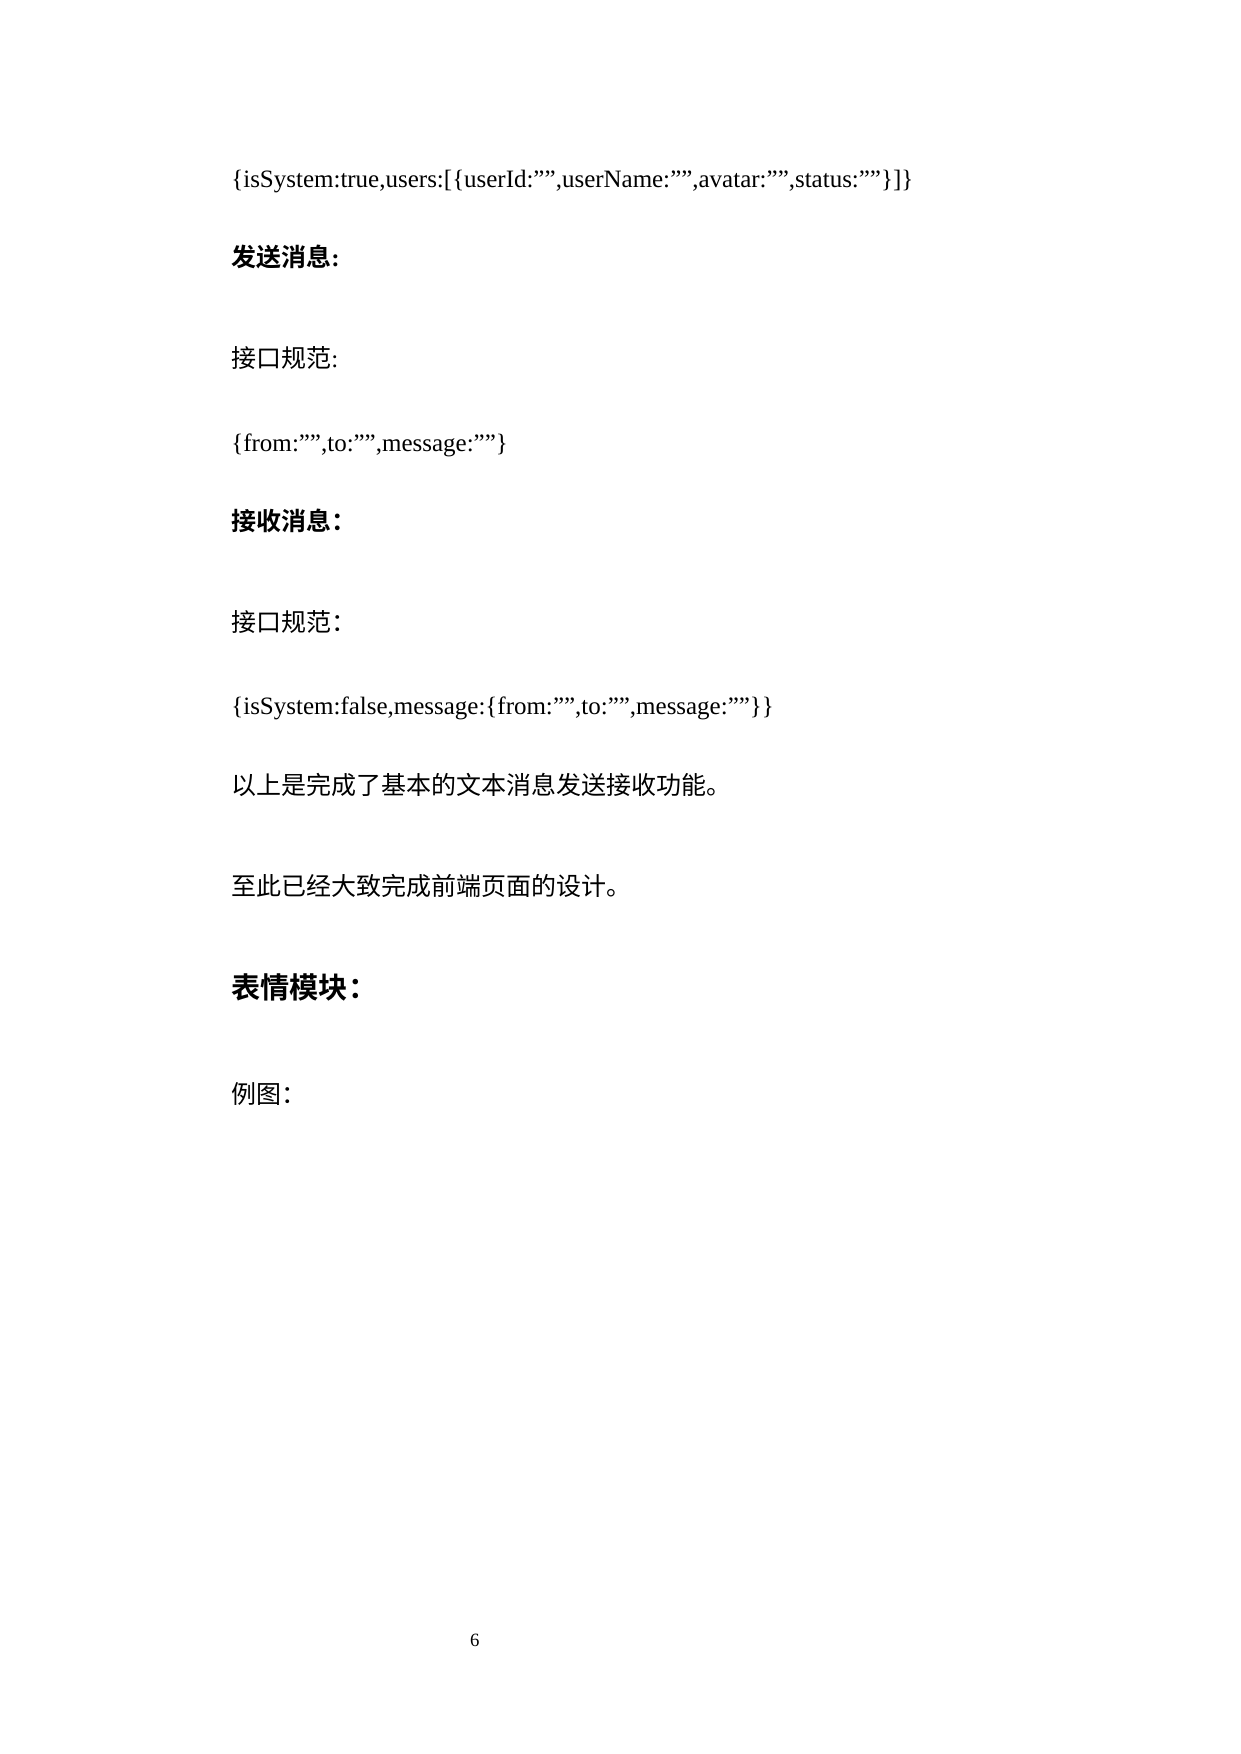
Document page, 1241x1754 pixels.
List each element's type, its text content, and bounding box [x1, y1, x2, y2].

list {isSystem:false,message:{from:””,to:””,message:””}} [187, 689, 1053, 722]
list {isSystem:true,users:[{userId:””,userName:””,avatar:””,status:””}]} [187, 162, 1053, 194]
list {from:””,to:””,message:””} [187, 426, 1053, 458]
list 表情模块： [187, 953, 1053, 1018]
list 接收消息： [187, 487, 1053, 552]
list 接口规范： [187, 588, 1053, 653]
list 至此已经大致完成前端页面的设计。 [187, 852, 1053, 917]
list 发送消息: [187, 223, 1053, 288]
list 例图： [187, 1061, 1053, 1126]
list 以上是完成了基本的文本消息发送接收功能。 [187, 751, 1053, 816]
list 接口规范: [187, 324, 1053, 389]
